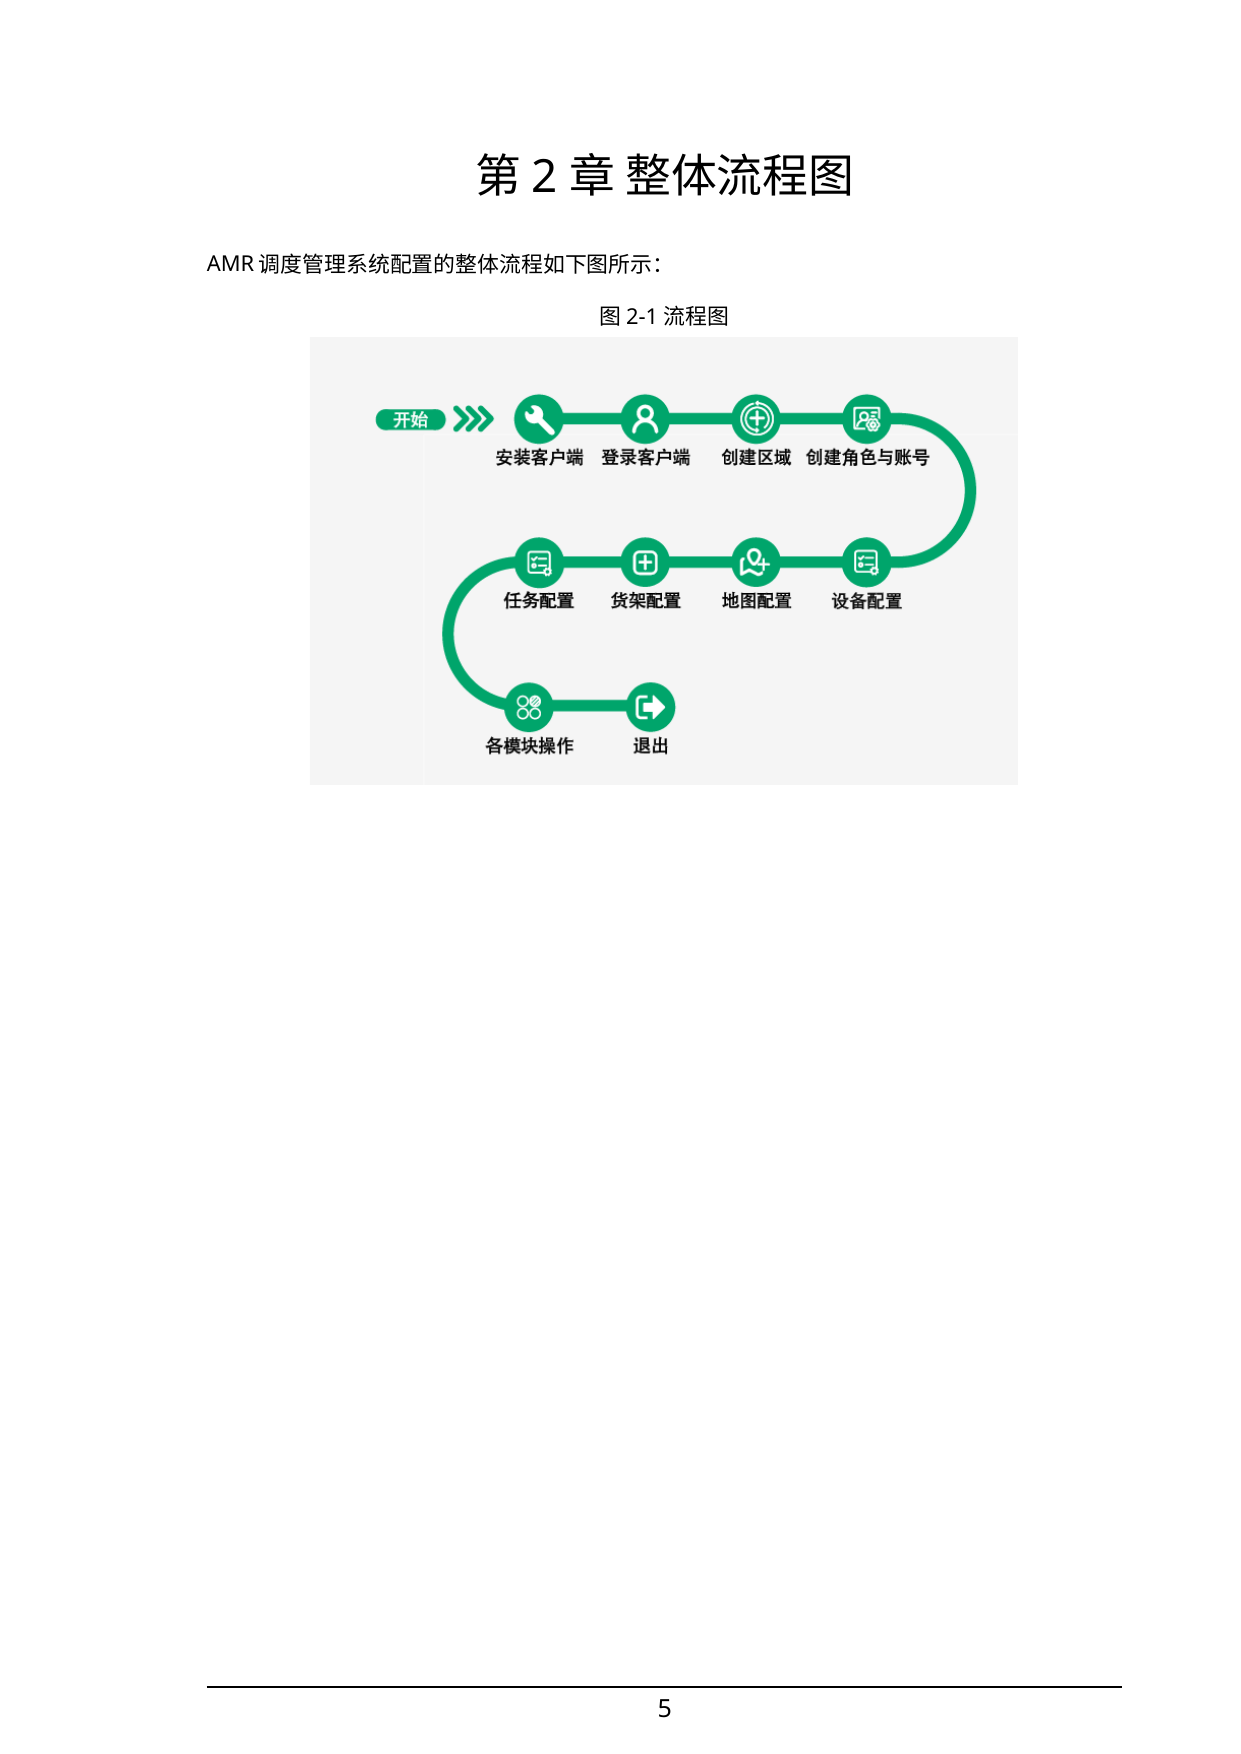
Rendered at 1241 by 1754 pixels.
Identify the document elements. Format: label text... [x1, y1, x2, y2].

text AMR调度管理系统配置的整体流程如下图所示： [207, 247, 1122, 279]
text 图2-1 流程图 [207, 299, 1122, 331]
subtitle 第 2 章 整体流程图 [207, 139, 1122, 206]
picture [309, 337, 1018, 785]
